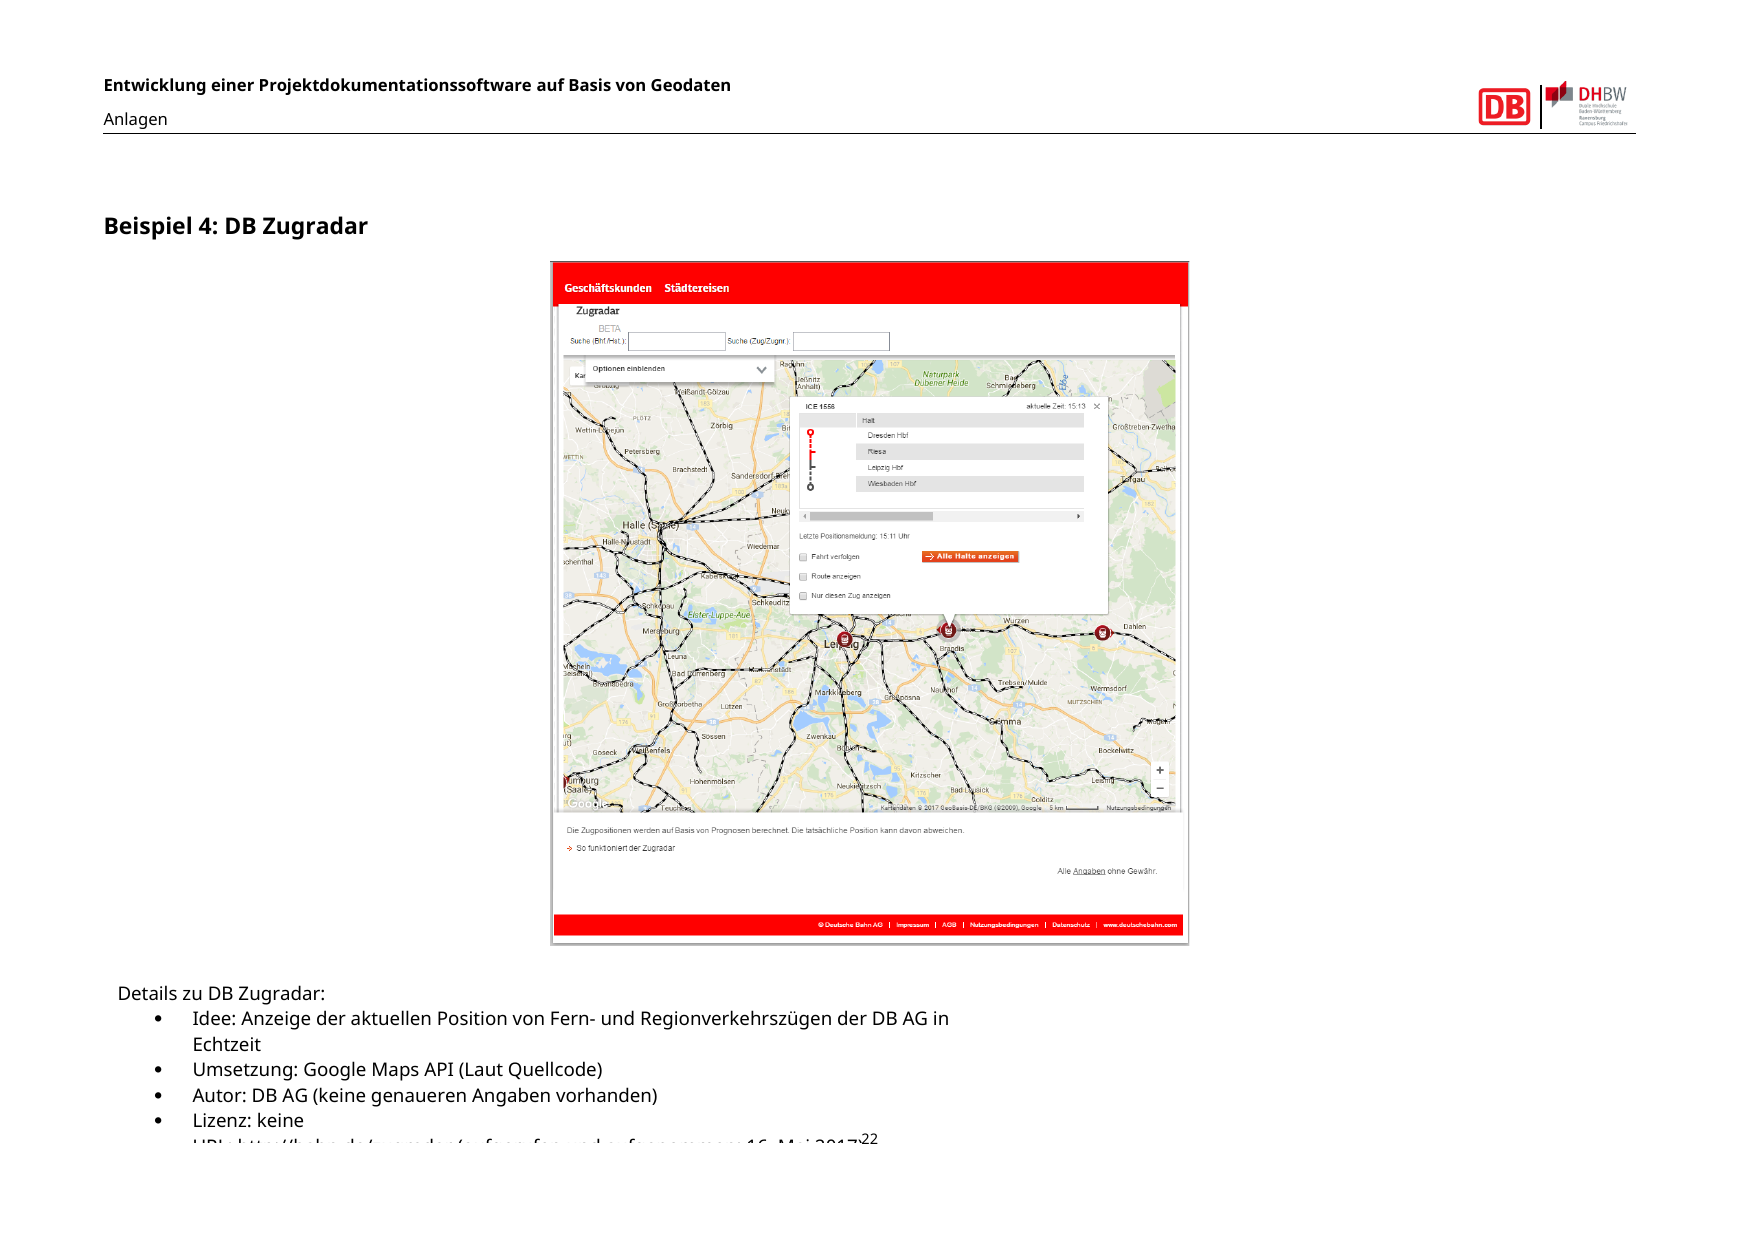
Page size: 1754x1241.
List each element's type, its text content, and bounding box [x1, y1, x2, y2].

text Beispiel 4: DB Zugradar [103, 210, 1636, 241]
picture [550, 261, 1190, 946]
picture [1478, 88, 1531, 126]
picture [1545, 81, 1628, 126]
